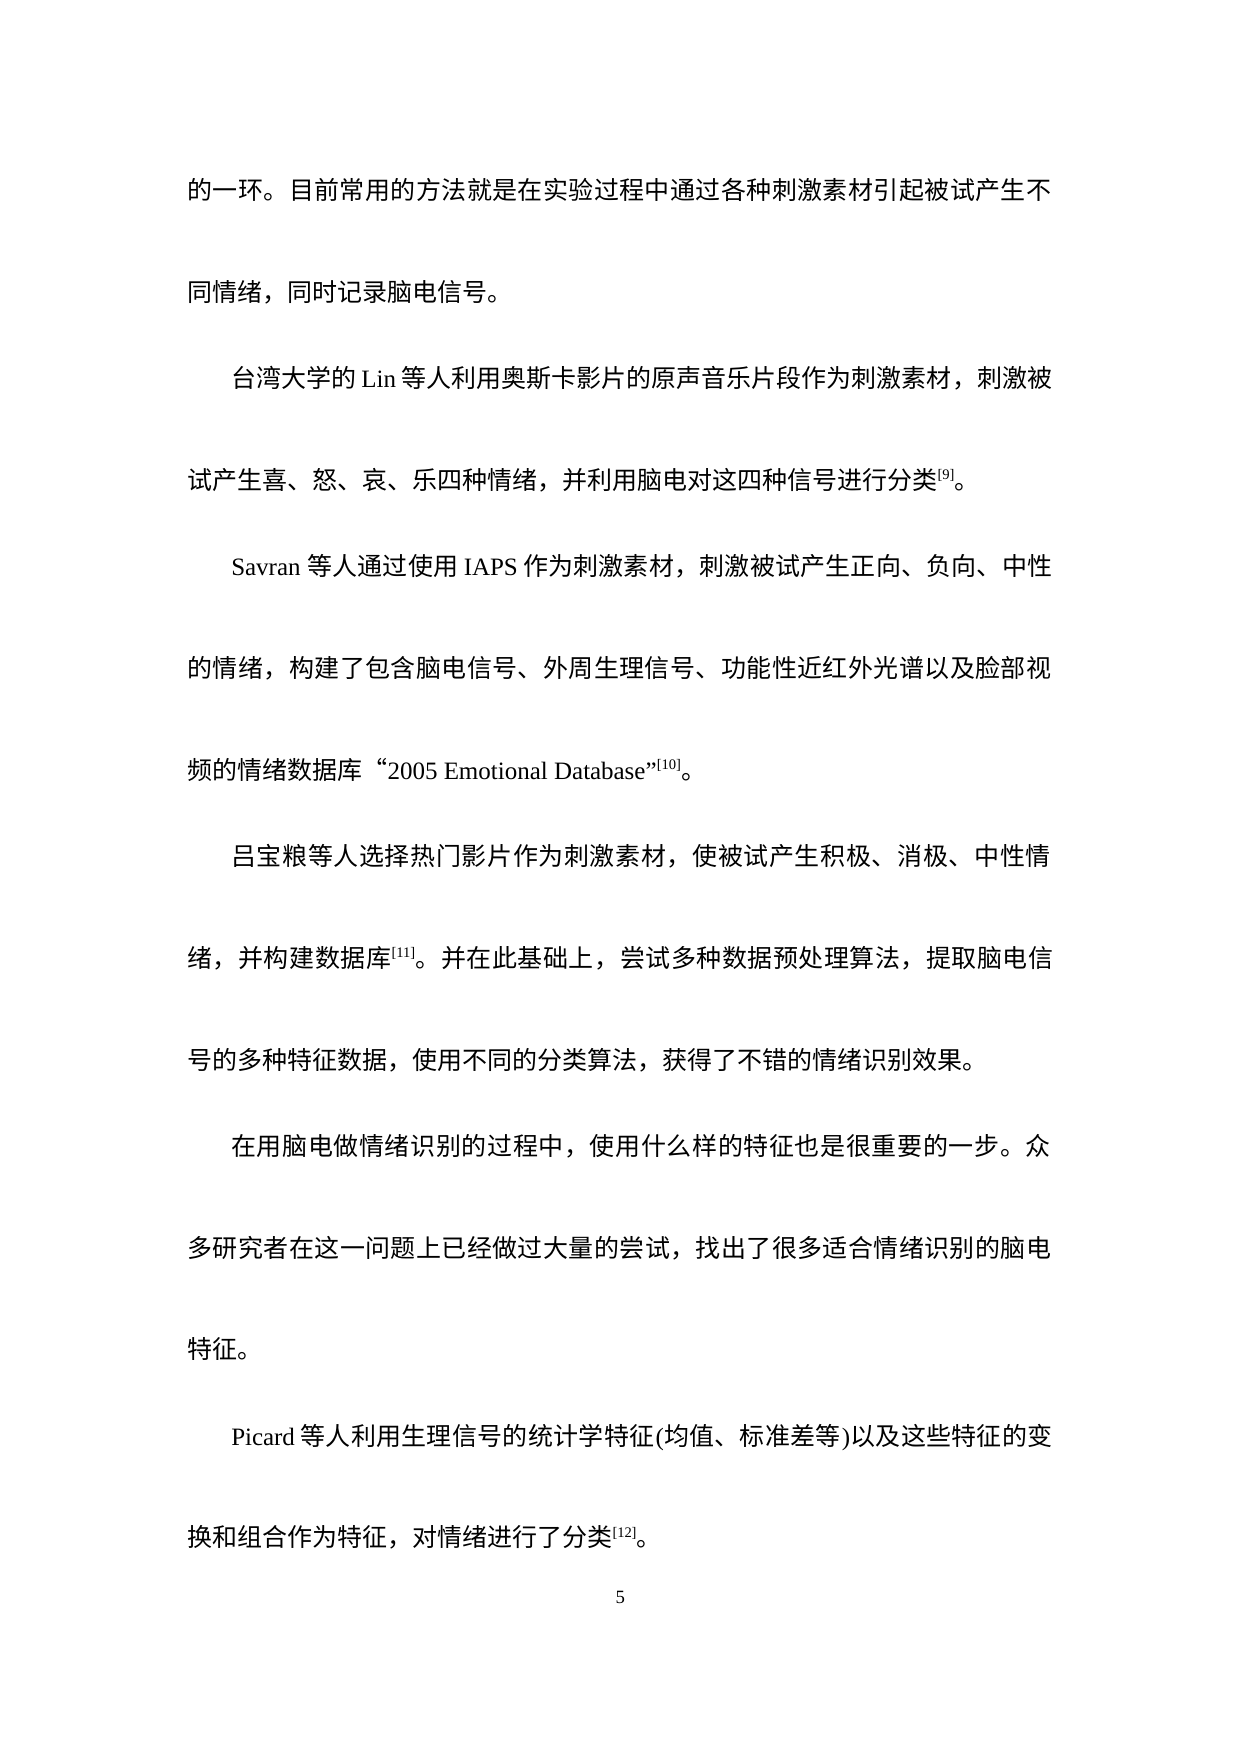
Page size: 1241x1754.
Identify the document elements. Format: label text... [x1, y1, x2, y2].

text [187, 155, 1053, 325]
text Picard等人利用生理信号的统计学特征(均值、标准差等)以及这些特征的变换和组合作为特征，对情绪进行了分类[12]。 [187, 1400, 1053, 1570]
text 在用脑电做情绪识别的过程中，使用什么样的特征也是很重要的一步。众多研究者在这一问题上已经做过大量的尝试，找出了很多适合情绪识别的脑电特征。 [187, 1110, 1053, 1382]
text 台湾大学的Lin等人利用奥斯卡影片的原声音乐片段作为刺激素材，刺激被试产生喜、怒、哀、乐四种情绪，并利用脑电对这四种信号进行分类[9]。 [187, 343, 1053, 513]
text Savran 等人通过使用IAPS作为刺激素材，刺激被试产生正向、负向、中性的情绪，构建了包含脑电信号、外周生理信号、功能性近红外光谱以及脸部视频的情绪数据库“2005 Emotional Database”[10]。 [187, 531, 1053, 802]
text 吕宝粮等人选择热门影片作为刺激素材，使被试产生积极、消极、中性情绪，并构建数据库[11]。并在此基础上，尝试多种数据预处理算法，提取脑电信号的多种特征数据，使用不同的分类算法，获得了不错的情绪识别效果。 [187, 821, 1053, 1092]
